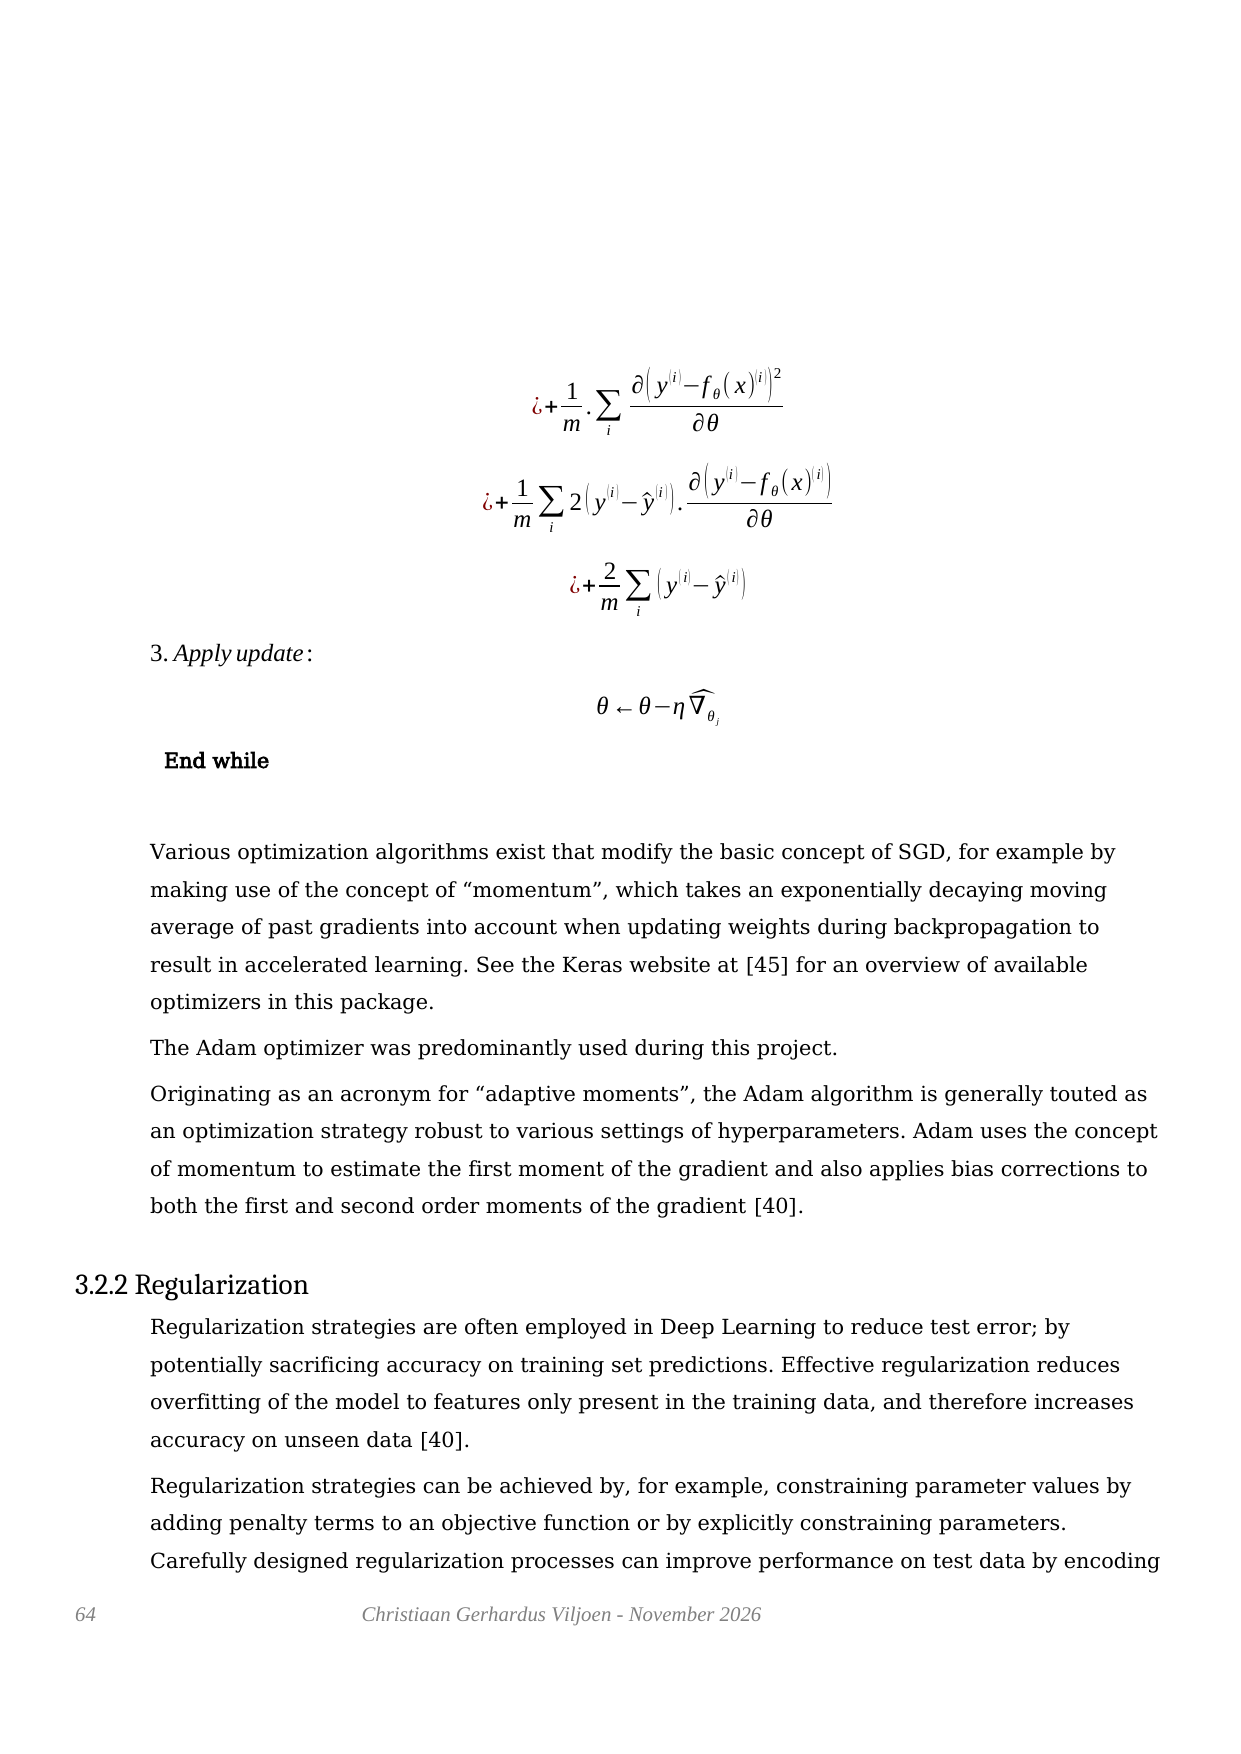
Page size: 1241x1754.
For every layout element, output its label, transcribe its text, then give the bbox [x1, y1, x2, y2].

text Regularization strategies are often employed in Deep Learning to reduce test error; by potentially sacrificing accuracy on training set predictions. Effective regularization reduces overfitting of the model to features only present in the training data, and therefore increases accuracy on unseen data . [150, 1314, 1165, 1452]
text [150, 1472, 1165, 1572]
text Originating as an acronym for “adaptive moments”, the Adam algorithm is generally touted as an optimization strategy robust to various settings of hyperparameters. Adam uses the concept of momentum to estimate the first moment of the gradient and also applies bias corrections to both the first and second order moments of the gradient . [150, 1081, 1165, 1218]
text Various optimization algorithms exist that modify the basic concept of SGD, for example by making use of the concept of “momentum”, which takes an exponentially decaying moving average of past gradients into account when updating weights during backpropagation to result in accelerated learning. See the Keras website at for an overview of available optimizers in this package. [150, 839, 1165, 1014]
text End while [150, 747, 1165, 772]
subtitle Regularization [75, 1268, 1165, 1302]
text The Adam optimizer was predominantly used during this project. [150, 1035, 1165, 1060]
